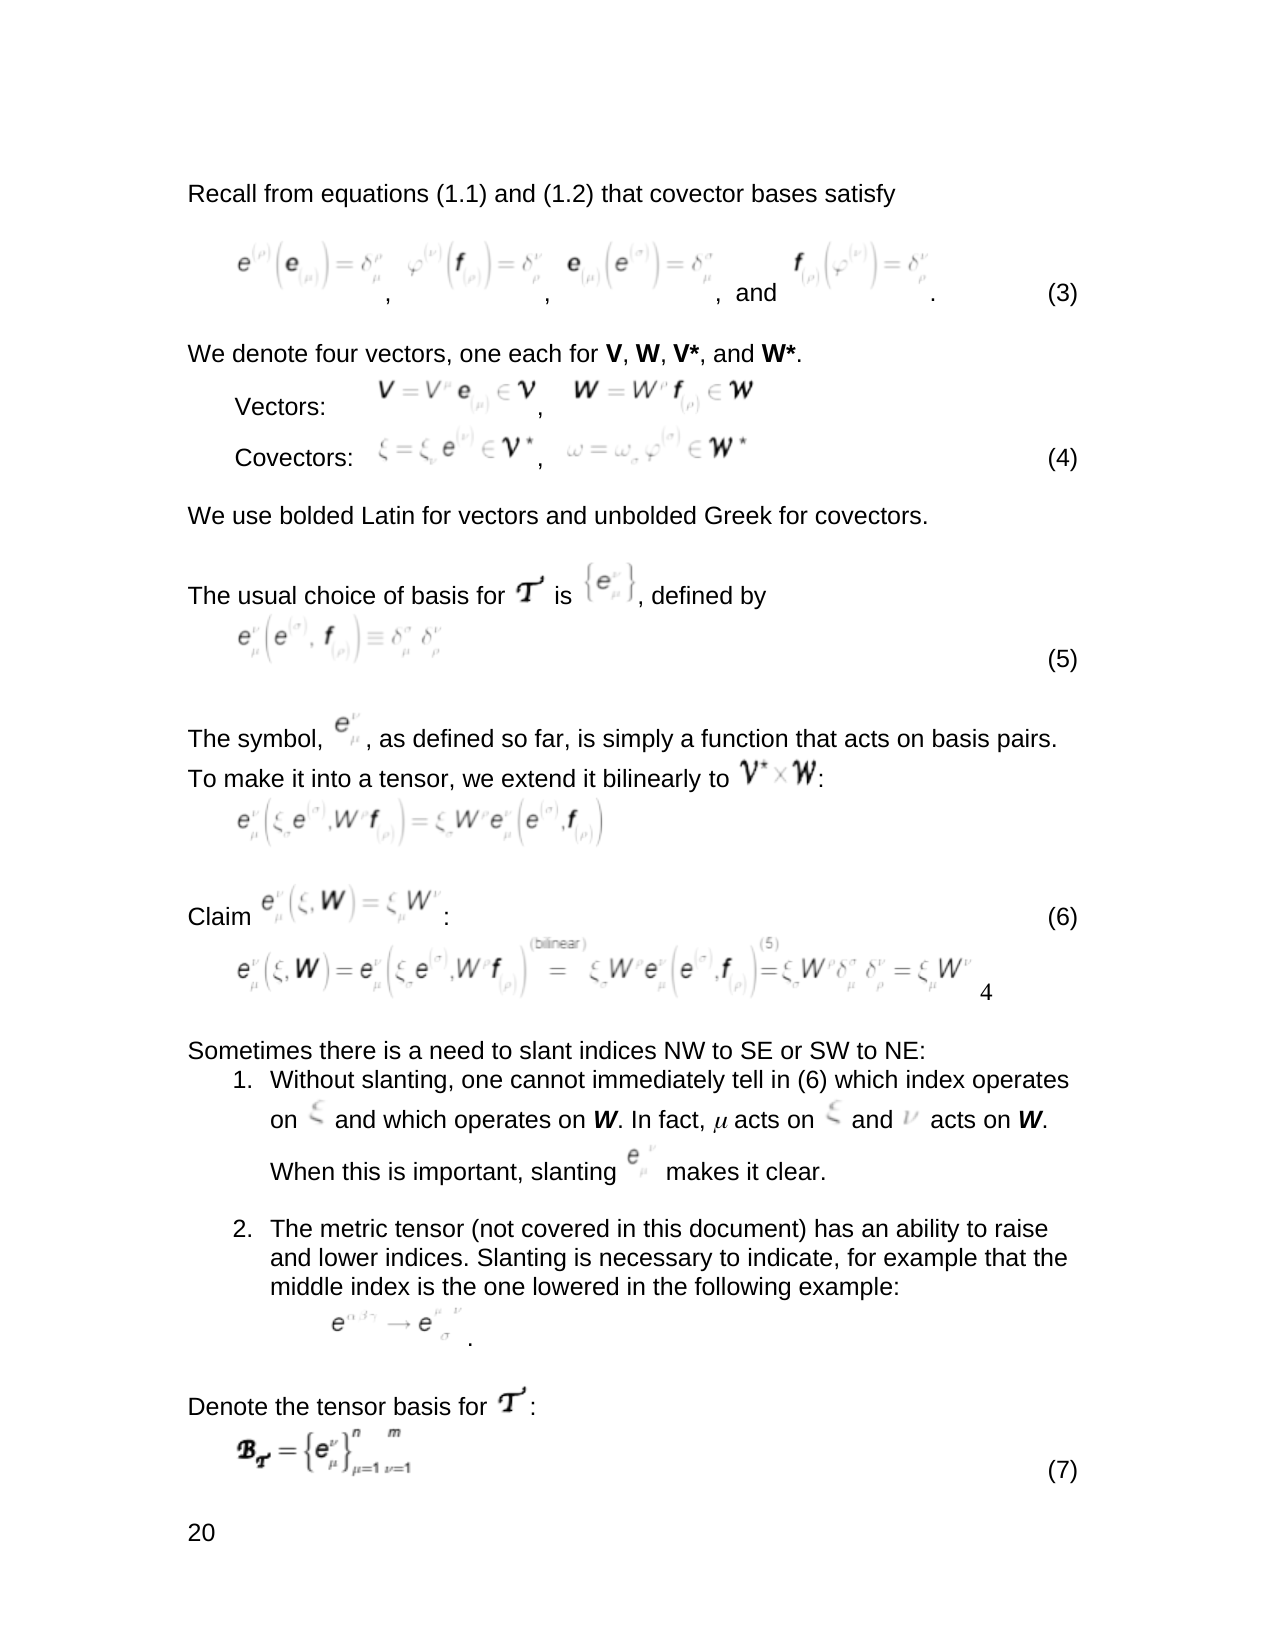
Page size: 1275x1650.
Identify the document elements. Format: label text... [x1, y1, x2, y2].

text The symbol, , as defined so far, is simply a function that acts on basis pairs. To make it into a tensor, we extend it bilinearly to : [187, 702, 1087, 793]
text We use bolded Latin for vectors and unbolded Greek for covectors. [187, 501, 1087, 530]
text The usual choice of basis for is , defined by [187, 558, 1087, 610]
text . [328, 1300, 1087, 1352]
text , , , and . (3) [187, 236, 1087, 306]
text (7) [187, 1420, 1087, 1483]
text Covectors: , (4) [187, 421, 1087, 472]
text Denote the tensor basis for : [187, 1380, 1087, 1420]
text  [187, 931, 1087, 1007]
text Sometimes there is a need to slant indices NW to SE or SW to NE: [187, 1036, 1087, 1065]
text Recall from equations (1.1) and (1.2) that covector bases satisfy [187, 179, 1087, 207]
text Claim : (6) [187, 879, 1087, 931]
text (5) [187, 610, 1087, 673]
text We denote four vectors, one each for V, W, V*, and W*. [187, 335, 1087, 369]
text Vectors: , [187, 369, 1087, 421]
list The metric tensor (not covered in this document) has an ability to raise and lower indices. Slanting is necessary to indicate, for example that the middle index is the one lowered in the following example: [232, 1214, 1087, 1300]
list Without slanting, one cannot immediately tell in (6) which index operates on and which operates on W. In fact,  acts on and acts on W. When this is important, slanting makes it clear. [232, 1065, 1087, 1185]
